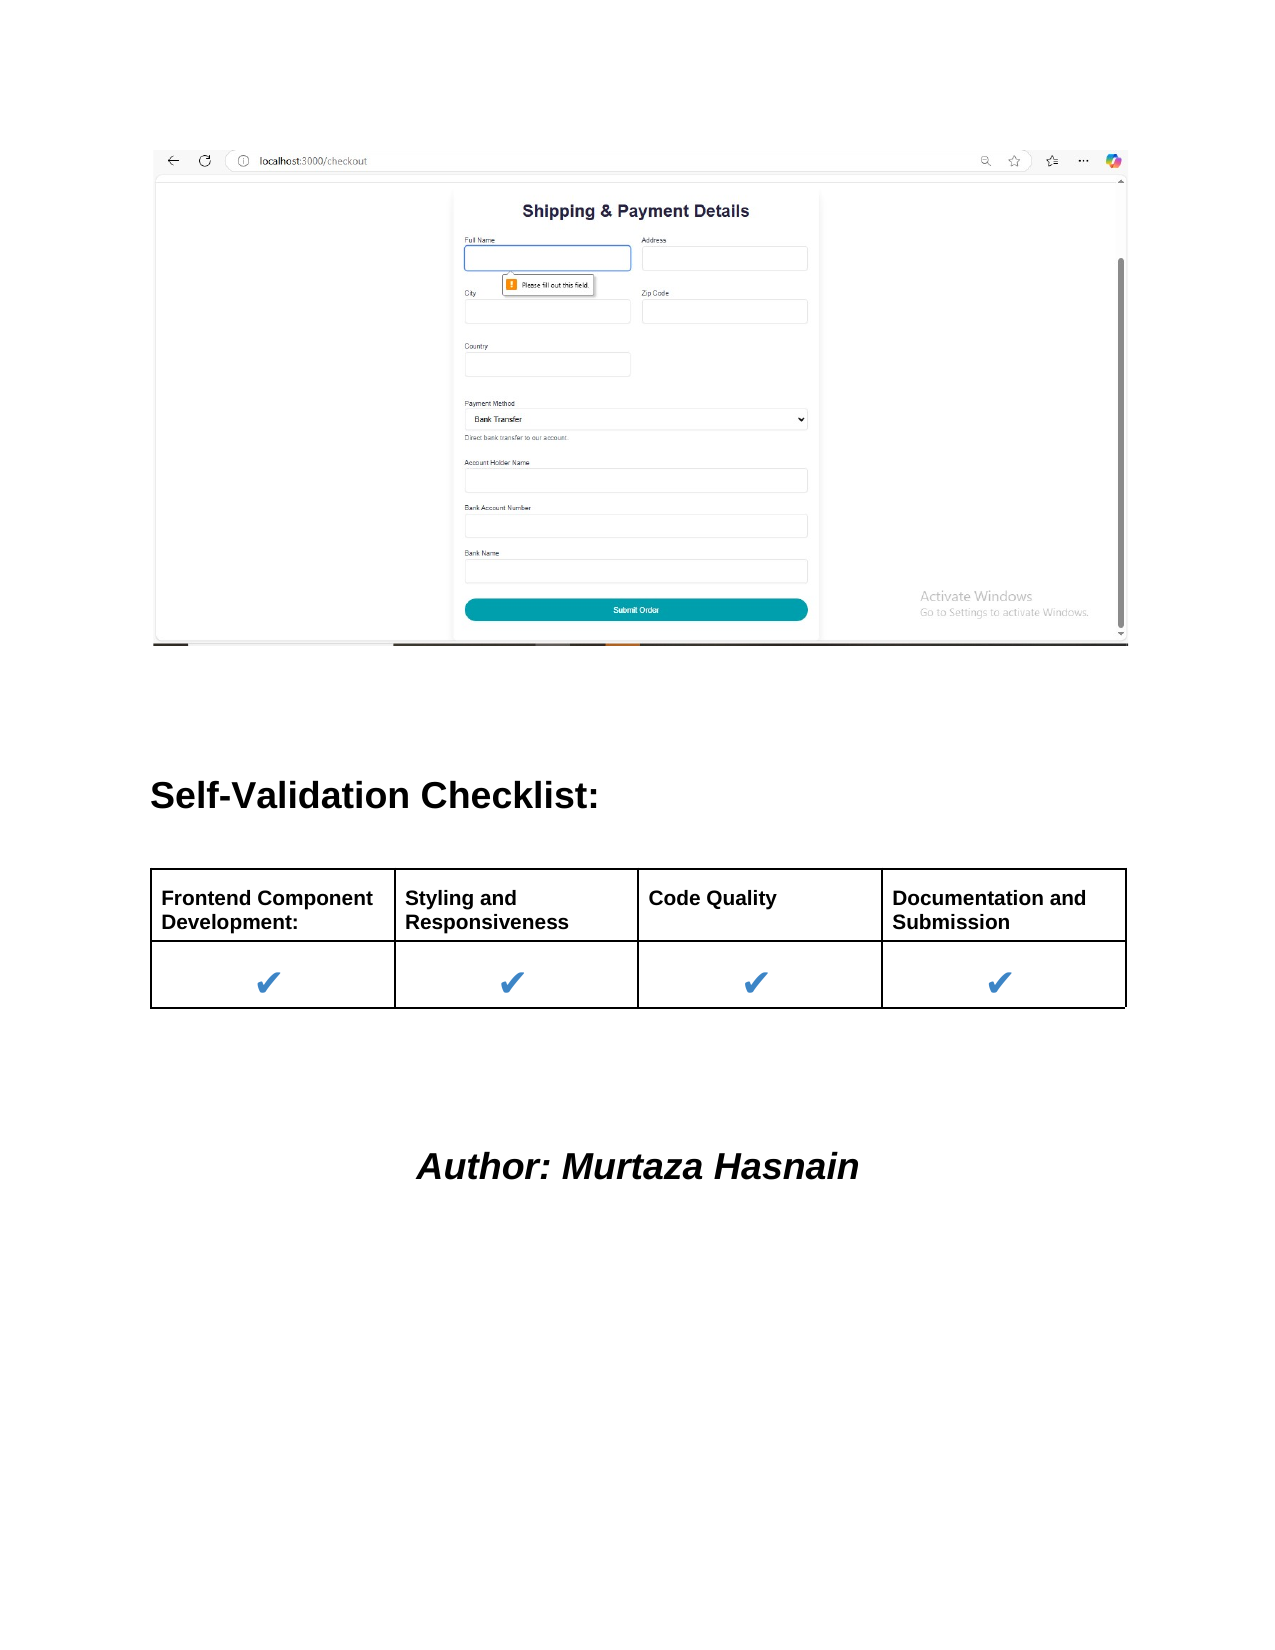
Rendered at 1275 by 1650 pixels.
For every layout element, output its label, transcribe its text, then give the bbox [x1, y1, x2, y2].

text Author: Murtaza Hasnain [150, 1144, 1130, 1187]
picture [153, 150, 1129, 646]
subtitle Self-Validation Checklist: [150, 773, 1130, 817]
